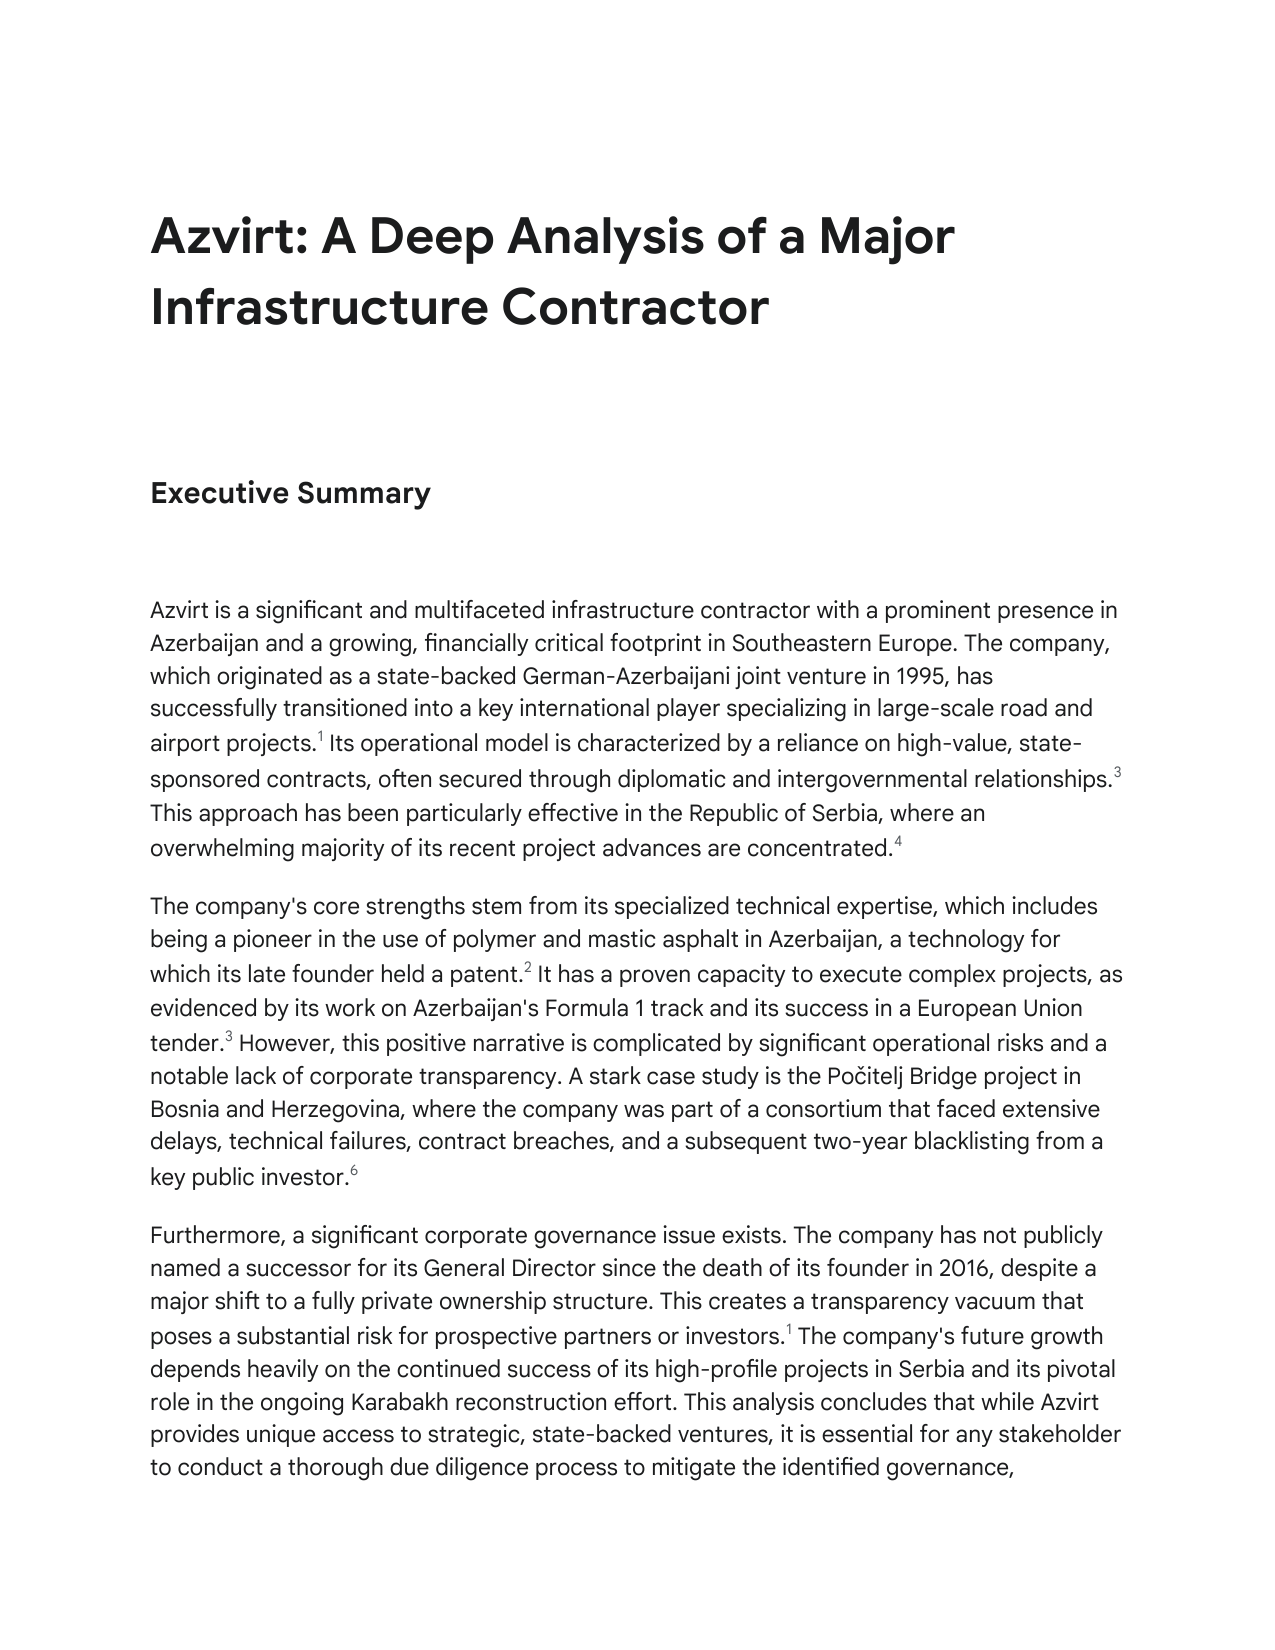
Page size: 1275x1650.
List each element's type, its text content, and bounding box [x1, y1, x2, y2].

text The company's core strengths stem from its specialized technical expertise, which includes being a pioneer in the use of polymer and mastic asphalt in Azerbaijan, a technology for which its late founder held a patent.2 It has a proven capacity to execute complex projects, as evidenced by its work on Azerbaijan's Formula 1 track and its success in a European Union tender.3 However, this positive narrative is complicated by significant operational risks and a notable lack of corporate transparency. A stark case study is the Počitelj Bridge project in Bosnia and Herzegovina, where the company was part of a consortium that faced extensive delays, technical failures, contract breaches, and a subsequent two-year blacklisting from a key public investor.6 [150, 893, 1125, 1192]
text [150, 1221, 1125, 1482]
subtitle Executive Summary [150, 476, 1125, 512]
subtitle Azvirt: A Deep Analysis of a Major Infrastructure Contractor [150, 205, 1125, 339]
text Azvirt is a significant and multifaceted infrastructure contractor with a prominent presence in Azerbaijan and a growing, financially critical footprint in Southeastern Europe. The company, which originated as a state-backed German-Azerbaijani joint venture in 1995, has successfully transitioned into a key international player specializing in large-scale road and airport projects.1 Its operational model is characterized by a reliance on high-value, state-sponsored contracts, often secured through diplomatic and intergovernmental relationships.3 This approach has been particularly effective in the Republic of Serbia, where an overwhelming majority of its recent project advances are concentrated.4 [150, 596, 1125, 863]
